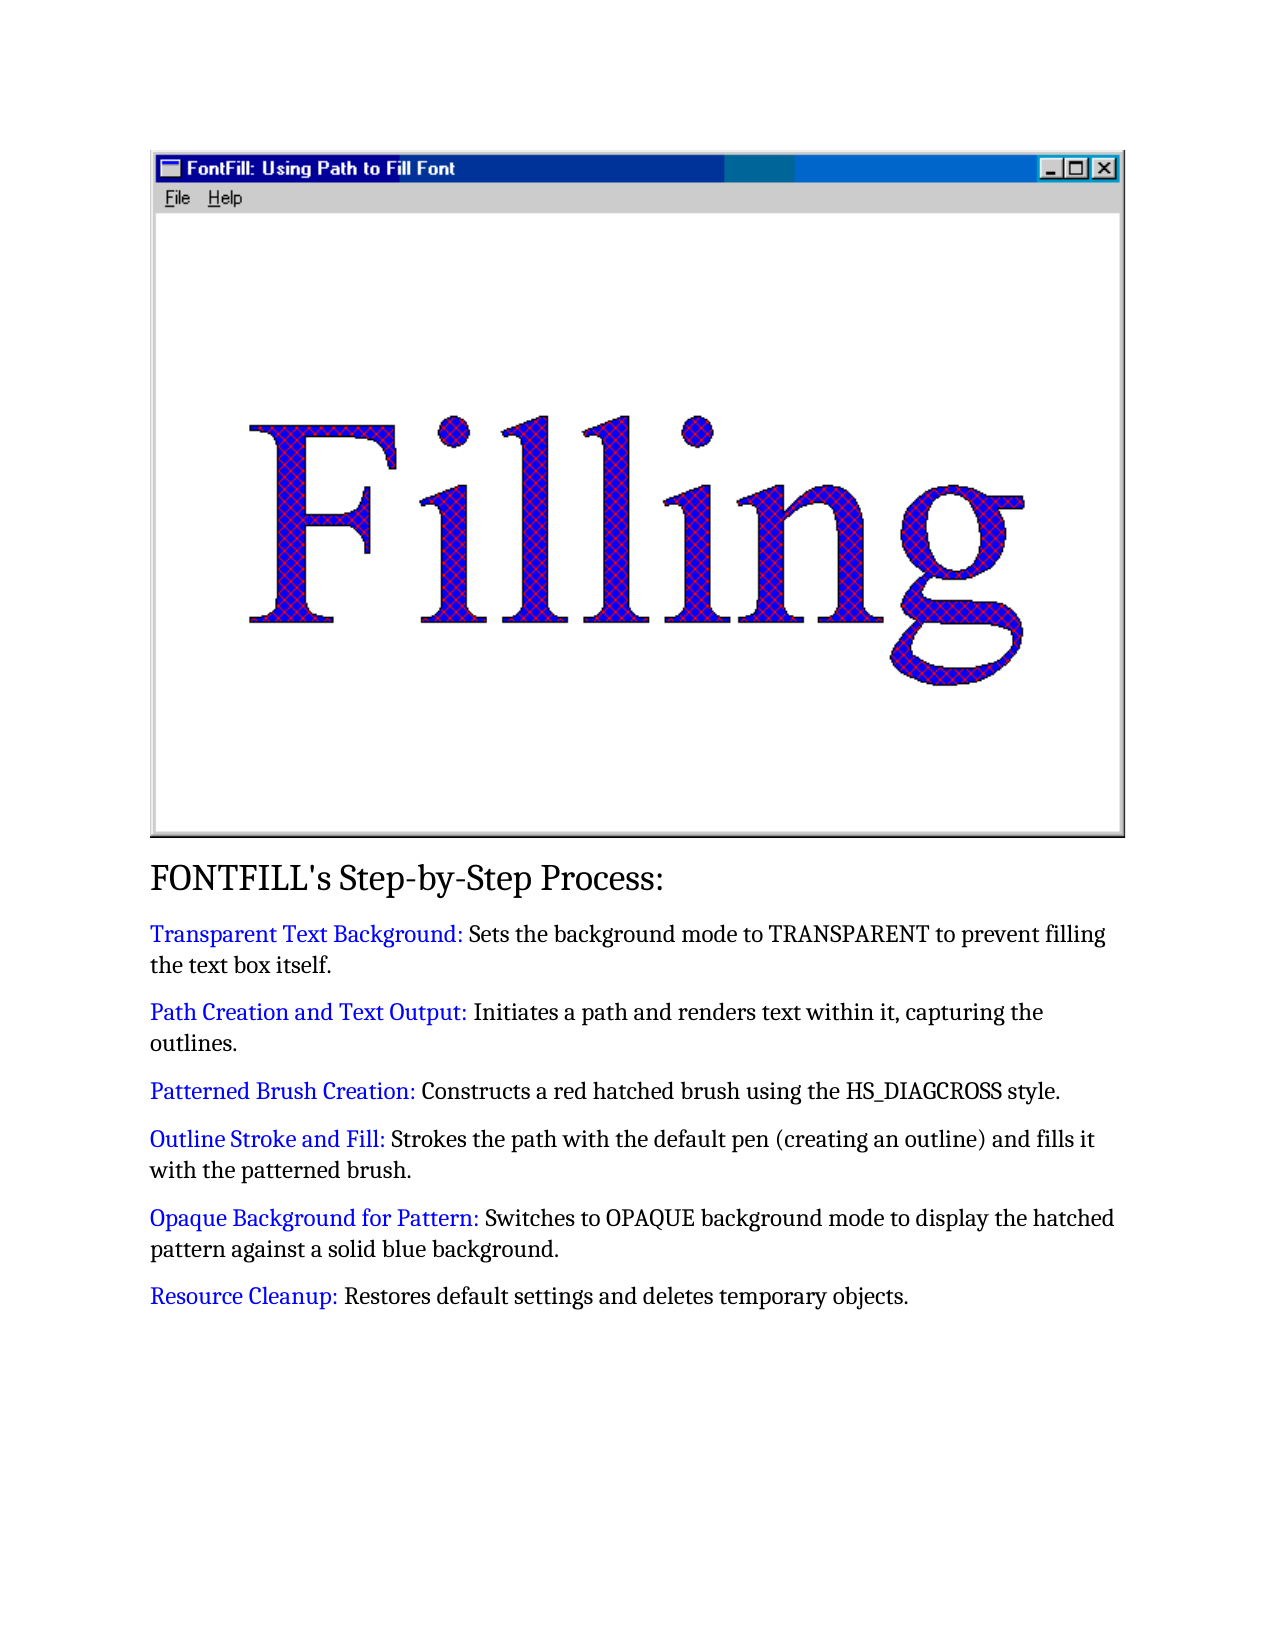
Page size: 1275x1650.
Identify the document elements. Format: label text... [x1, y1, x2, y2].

text Resource Cleanup: Restores default settings and deletes temporary objects. [150, 1282, 1125, 1311]
text FONTFILL's Step-by-Step Process: [150, 856, 1125, 899]
text Opaque Background for Pattern: Switches to OPAQUE background mode to display the hatched pattern against a solid blue background. [150, 1203, 1125, 1263]
text Patterned Brush Creation: Constructs a red hatched brush using the HS_DIAGCROSS style. [150, 1077, 1125, 1106]
text Outline Stroke and Fill: Strokes the path with the default pen (creating an outline) and fills it with the patterned brush. [150, 1125, 1125, 1184]
picture [150, 150, 1125, 838]
text Path Creation and Text Output: Initiates a path and renders text within it, capturing the outlines. [150, 998, 1125, 1058]
text Transparent Text Background: Sets the background mode to TRANSPARENT to prevent filling the text box itself. [150, 919, 1125, 979]
